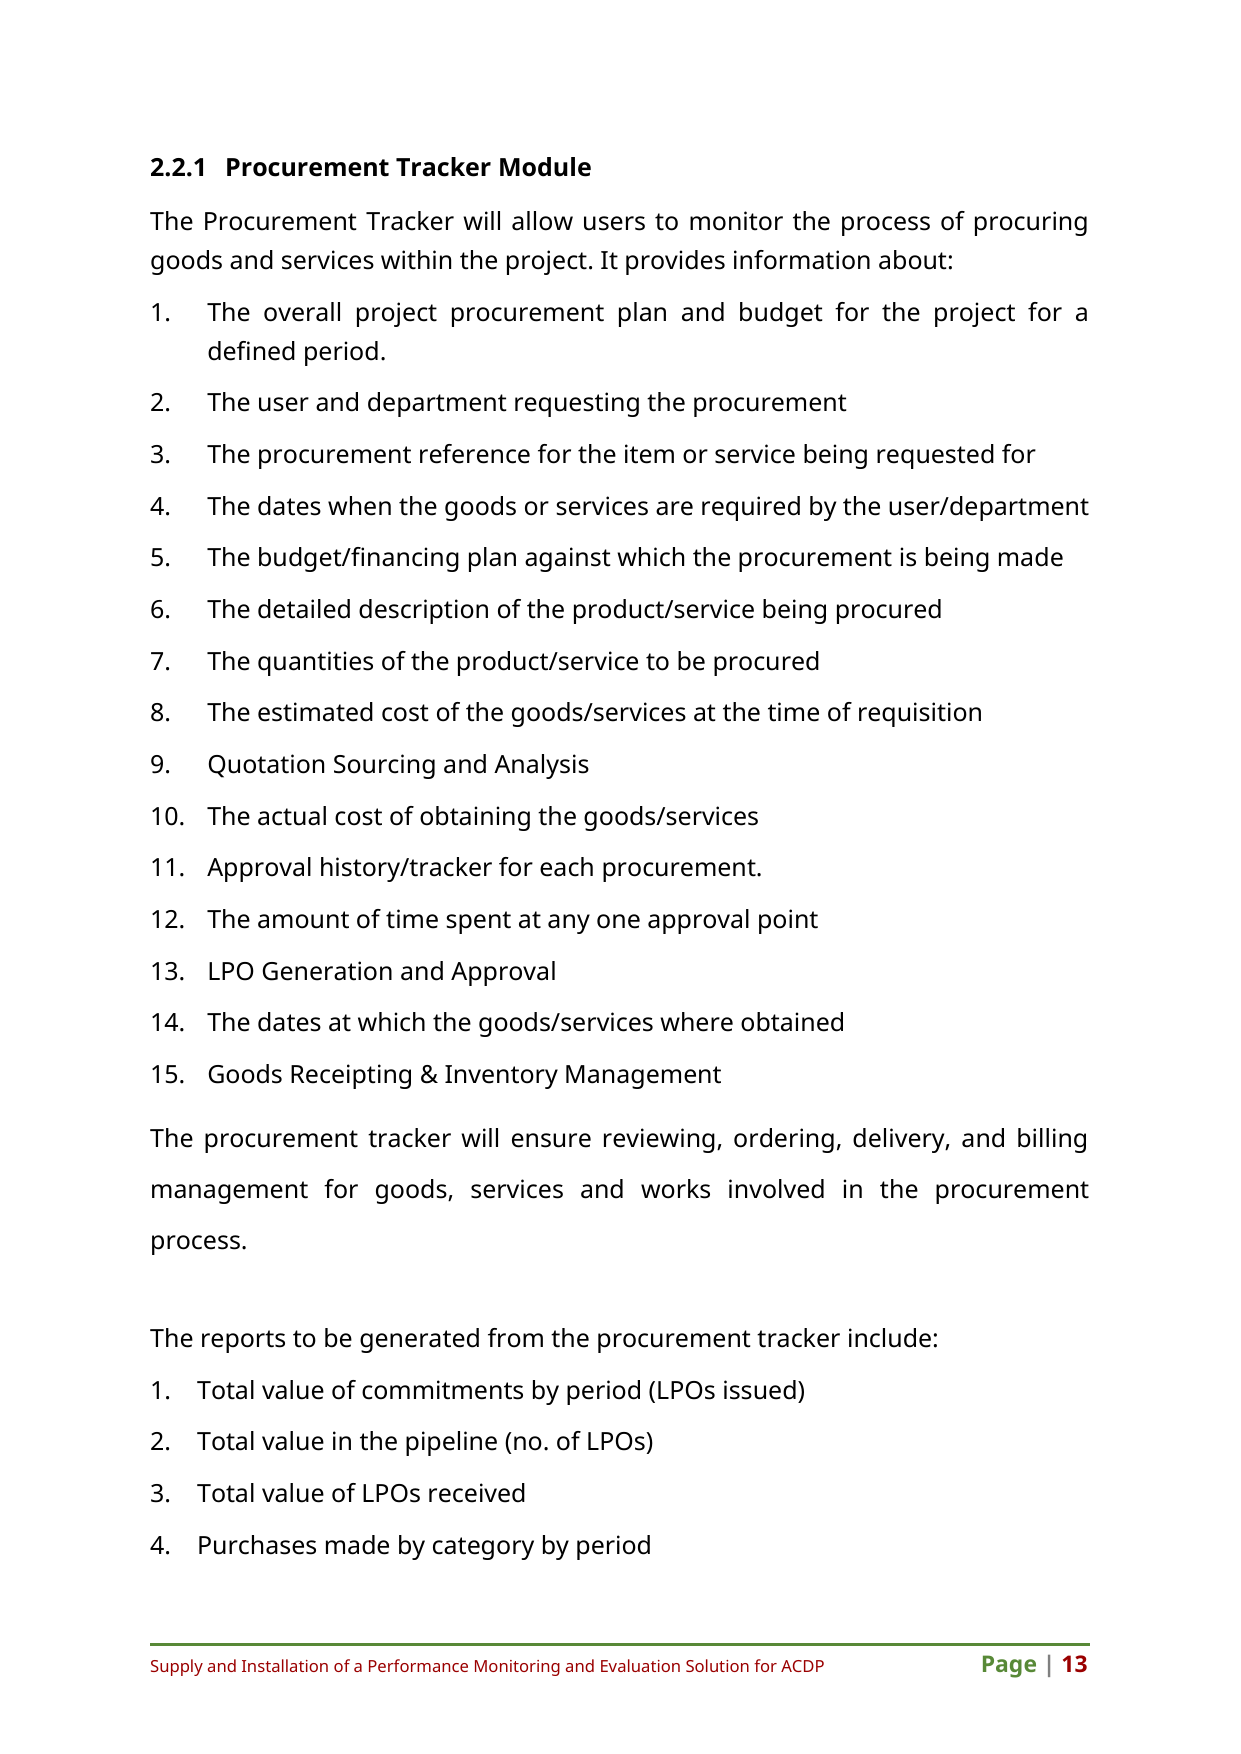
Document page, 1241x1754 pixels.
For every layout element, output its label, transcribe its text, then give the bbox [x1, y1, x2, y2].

list The dates when the goods or services are required by the user/department [150, 488, 1090, 522]
list The overall project procurement plan and budget for the project for a defined period. [150, 294, 1090, 367]
list Total value in the pipeline (no. of LPOs) [150, 1424, 1090, 1458]
list The quantities of the product/service to be procured [150, 643, 1090, 677]
list The detailed description of the product/service being procured [150, 592, 1090, 626]
list Purchases made by category by period [150, 1527, 1090, 1561]
text 2.2.1 Procurement Tracker Module [150, 150, 1090, 184]
text The Procurement Tracker will allow users to monitor the process of procuring goods and services within the project. It provides information about: [150, 203, 1090, 277]
list Quotation Sourcing and Analysis [150, 747, 1090, 781]
list The procurement reference for the item or service being requested for [150, 437, 1090, 471]
list Approval history/tracker for each procurement. [150, 850, 1090, 884]
list The actual cost of obtaining the goods/services [150, 798, 1090, 832]
text The reports to be generated from the procurement tracker include: [150, 1321, 1090, 1355]
list The user and department requesting the procurement [150, 385, 1090, 419]
list Total value of commitments by period (LPOs issued) [150, 1372, 1090, 1406]
list The amount of time spent at any one approval point [150, 902, 1090, 936]
list Total value of LPOs received [150, 1476, 1090, 1510]
list The budget/financing plan against which the procurement is being made [150, 540, 1090, 574]
list The estimated cost of the goods/services at the time of requisition [150, 695, 1090, 729]
list LPO Generation and Approval [150, 953, 1090, 987]
list Goods Receipting & Inventory Management [150, 1057, 1090, 1091]
list The dates at which the goods/services where obtained [150, 1005, 1090, 1039]
text The procurement tracker will ensure reviewing, ordering, delivery, and billing management for goods, services and works involved in the procurement process. [150, 1121, 1090, 1257]
